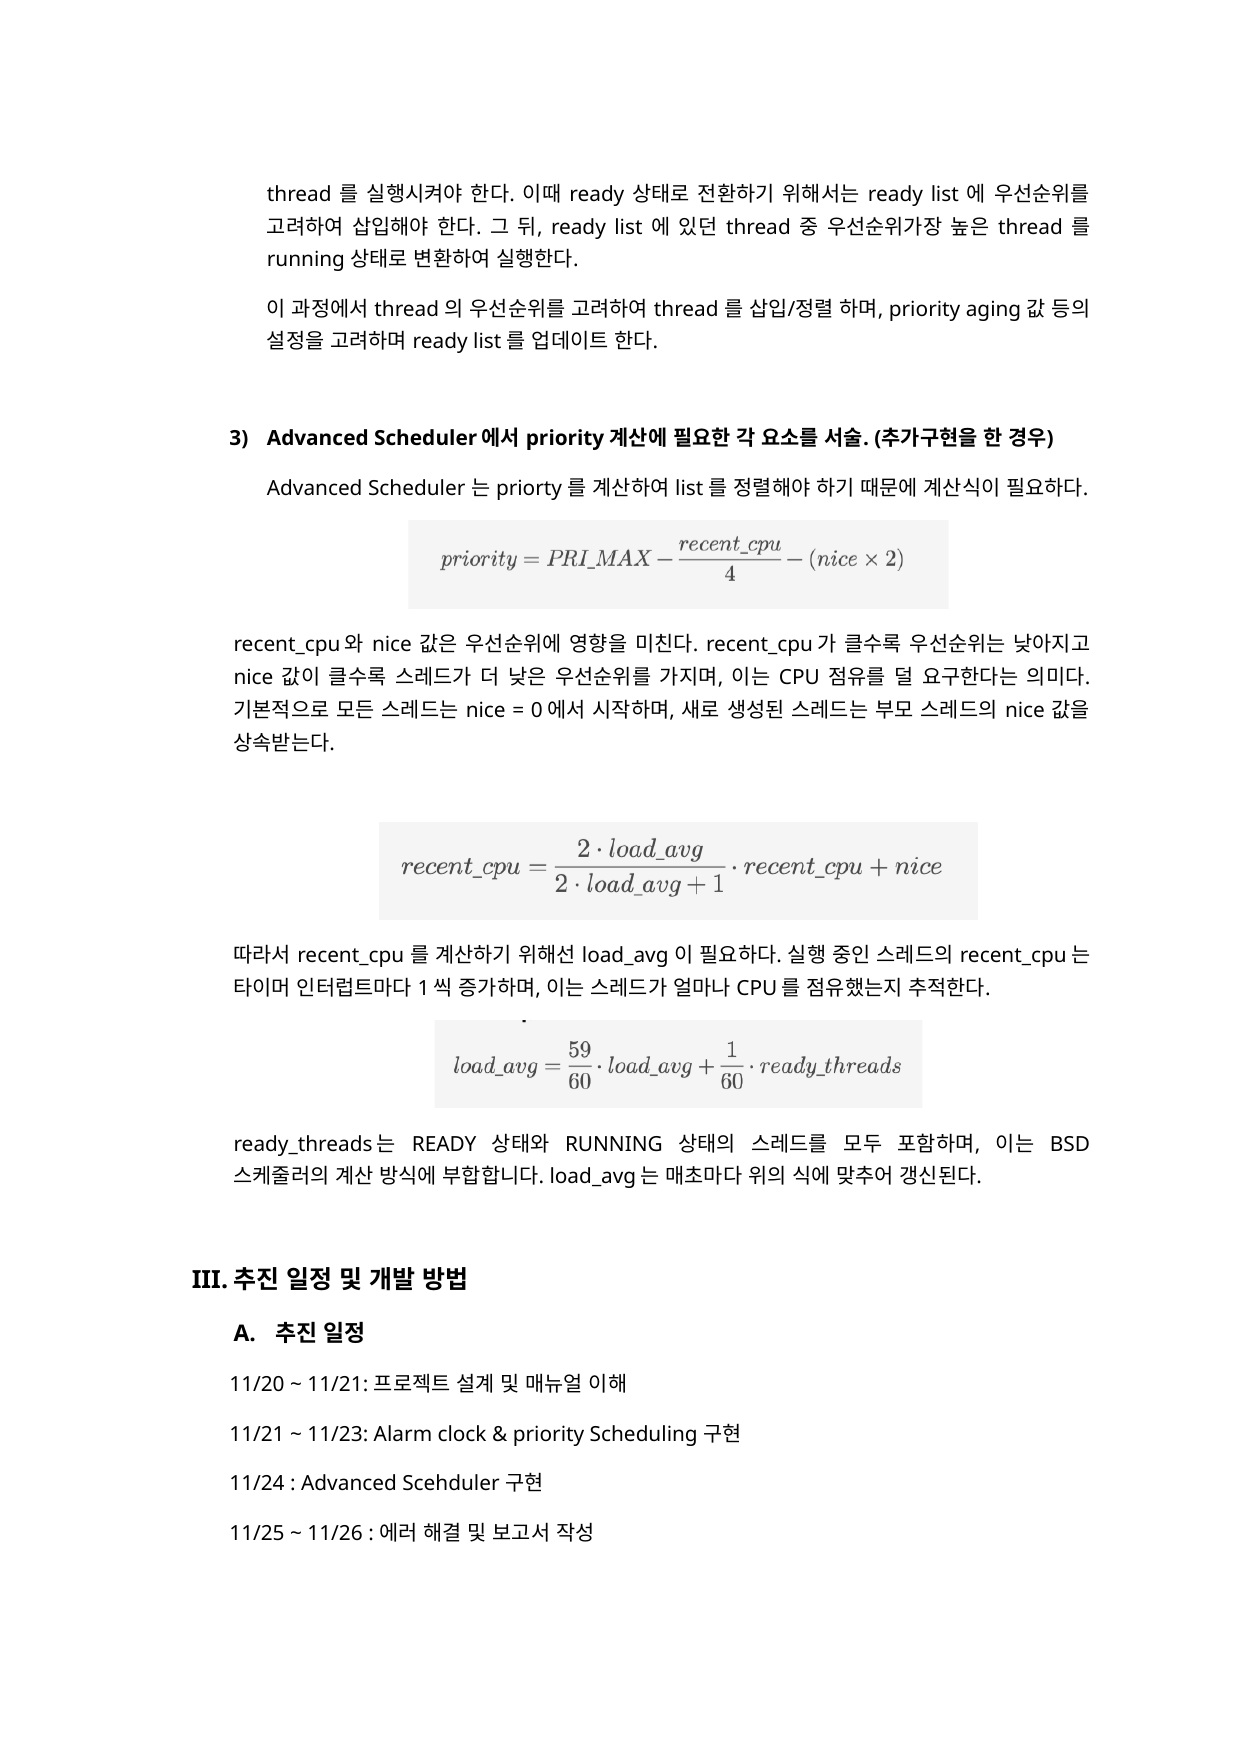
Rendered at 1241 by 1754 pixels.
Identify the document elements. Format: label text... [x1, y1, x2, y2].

list Advanced Scheduler에서 priority 계산에 필요한 각 요소를 서술. (추가구현을 한 경우) [229, 421, 1090, 452]
list Advanced Scheduler 는 priorty 를 계산하여 list 를 정렬해야 하기 때문에 계산식이 필요하다. [267, 471, 1090, 501]
list 추진 일정 및 개발 방법 [192, 1259, 1090, 1296]
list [267, 177, 1090, 273]
list 따라서 recent_cpu 를 계산하기 위해선 load_avg 이 필요하다. 실행 중인 스레드의 recent_cpu는 타이머 인터럽트마다 1씩 증가하며, 이는 스레드가 얼마나 CPU를 점유했는지 추적한다. [233, 939, 1090, 1002]
list 이 과정에서 thread 의 우선순위를 고려하여 thread 를 삽입/정렬 하며, priority aging 값 등의 설정을 고려하며 ready list 를 업데이트 한다. [267, 292, 1090, 355]
list 추진 일정 [233, 1315, 1090, 1348]
list recent_cpu와 nice 값은 우선순위에 영향을 미친다. recent_cpu가 클수록 우선순위는 낮아지고 nice 값이 클수록 스레드가 더 낮은 우선순위를 가지며, 이는 CPU 점유를 덜 요구한다는 의미다. 기본적으로 모든 스레드는 nice = 0에서 시작하며, 새로 생성된 스레드는 부모 스레드의 nice 값을 상속받는다. [233, 628, 1090, 756]
list 11/21 ~ 11/23: Alarm clock & priority Scheduling 구현 [229, 1417, 1090, 1447]
picture [408, 520, 949, 609]
list 11/20 ~ 11/21: 프로젝트 설계 및 매뉴얼 이해 [229, 1368, 1090, 1398]
list 11/25 ~ 11/26 : 에러 해결 및 보고서 작성 [229, 1516, 1090, 1546]
list ready_threads는 READY 상태와 RUNNING 상태의 스레드를 모두 포함하며, 이는 BSD 스케줄러의 계산 방식에 부합합니다. load_avg는 매초마다 위의 식에 맞추어 갱신된다. [233, 1127, 1090, 1190]
list 11/24 : Advanced Scehduler 구현 [229, 1466, 1090, 1497]
picture [378, 822, 978, 920]
picture [434, 1020, 923, 1108]
